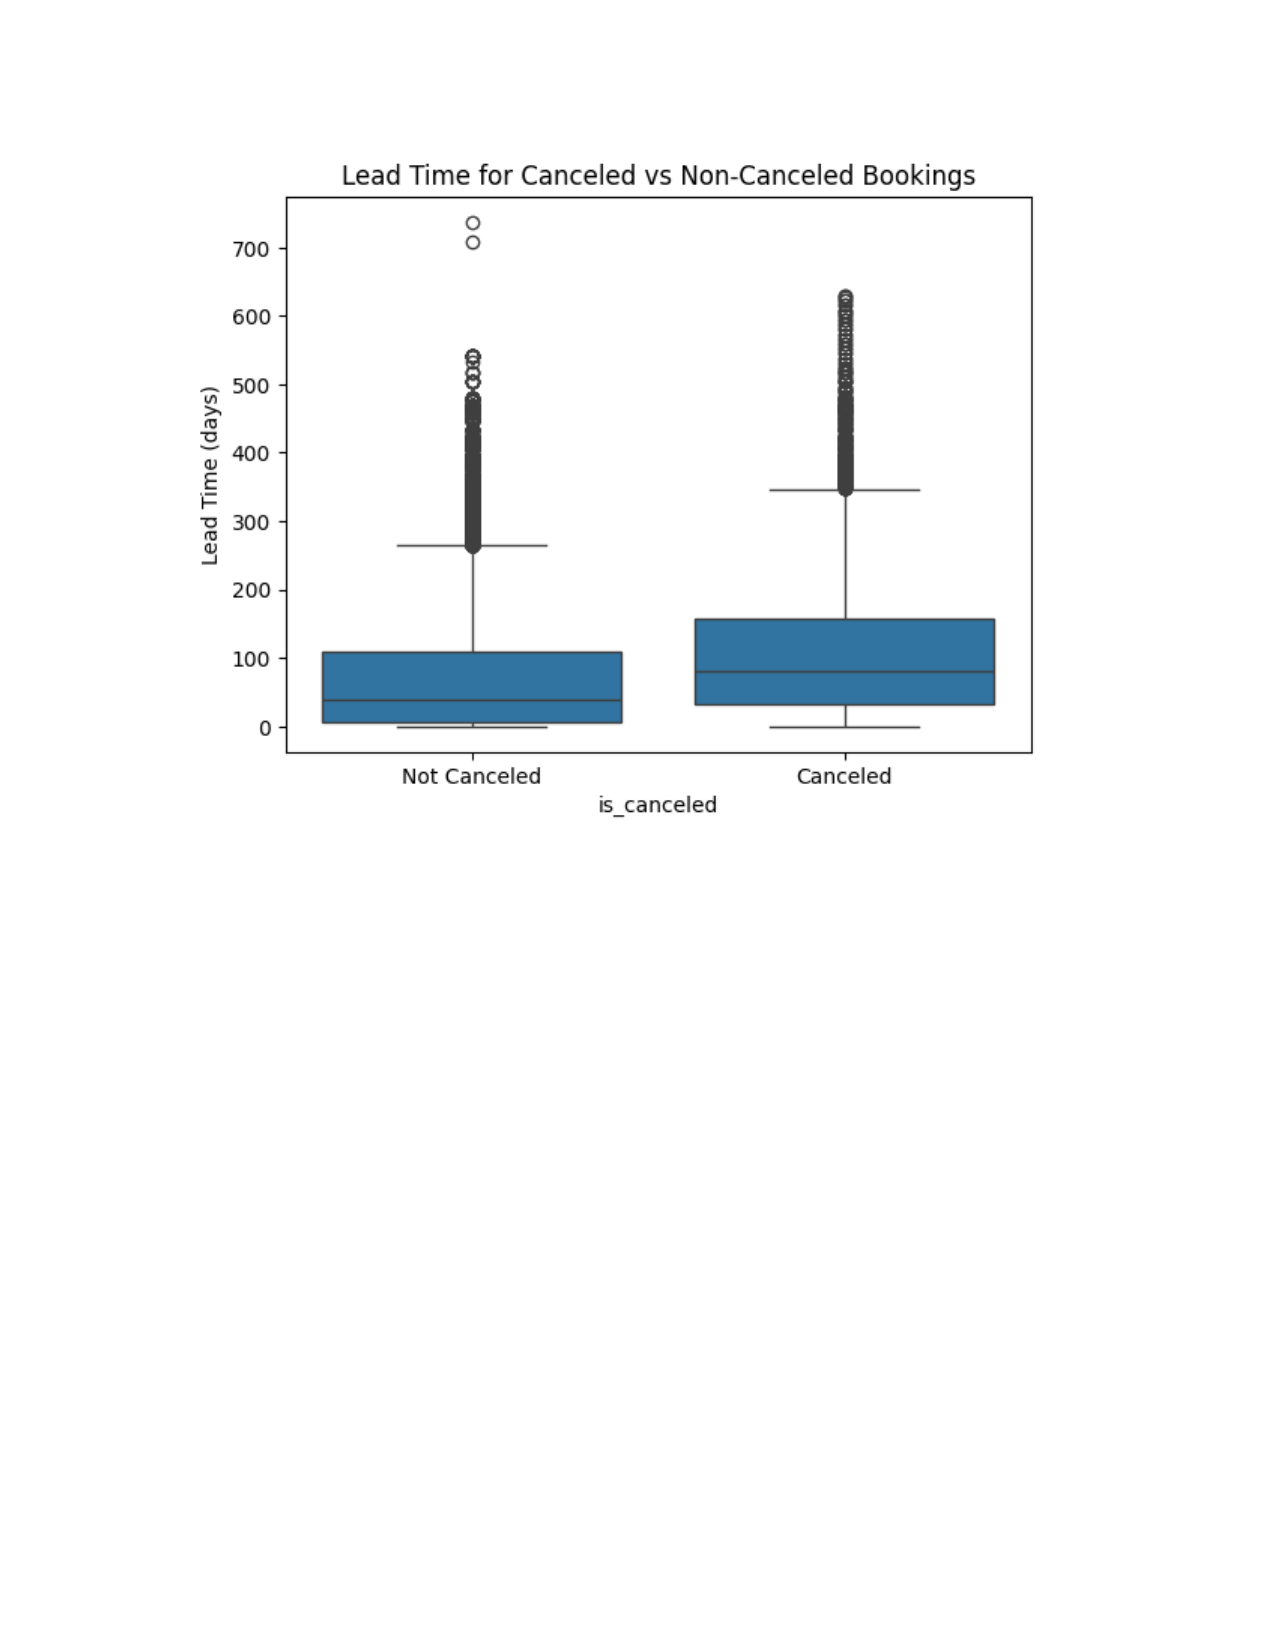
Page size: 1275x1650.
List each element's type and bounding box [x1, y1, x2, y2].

picture [187, 150, 1045, 832]
